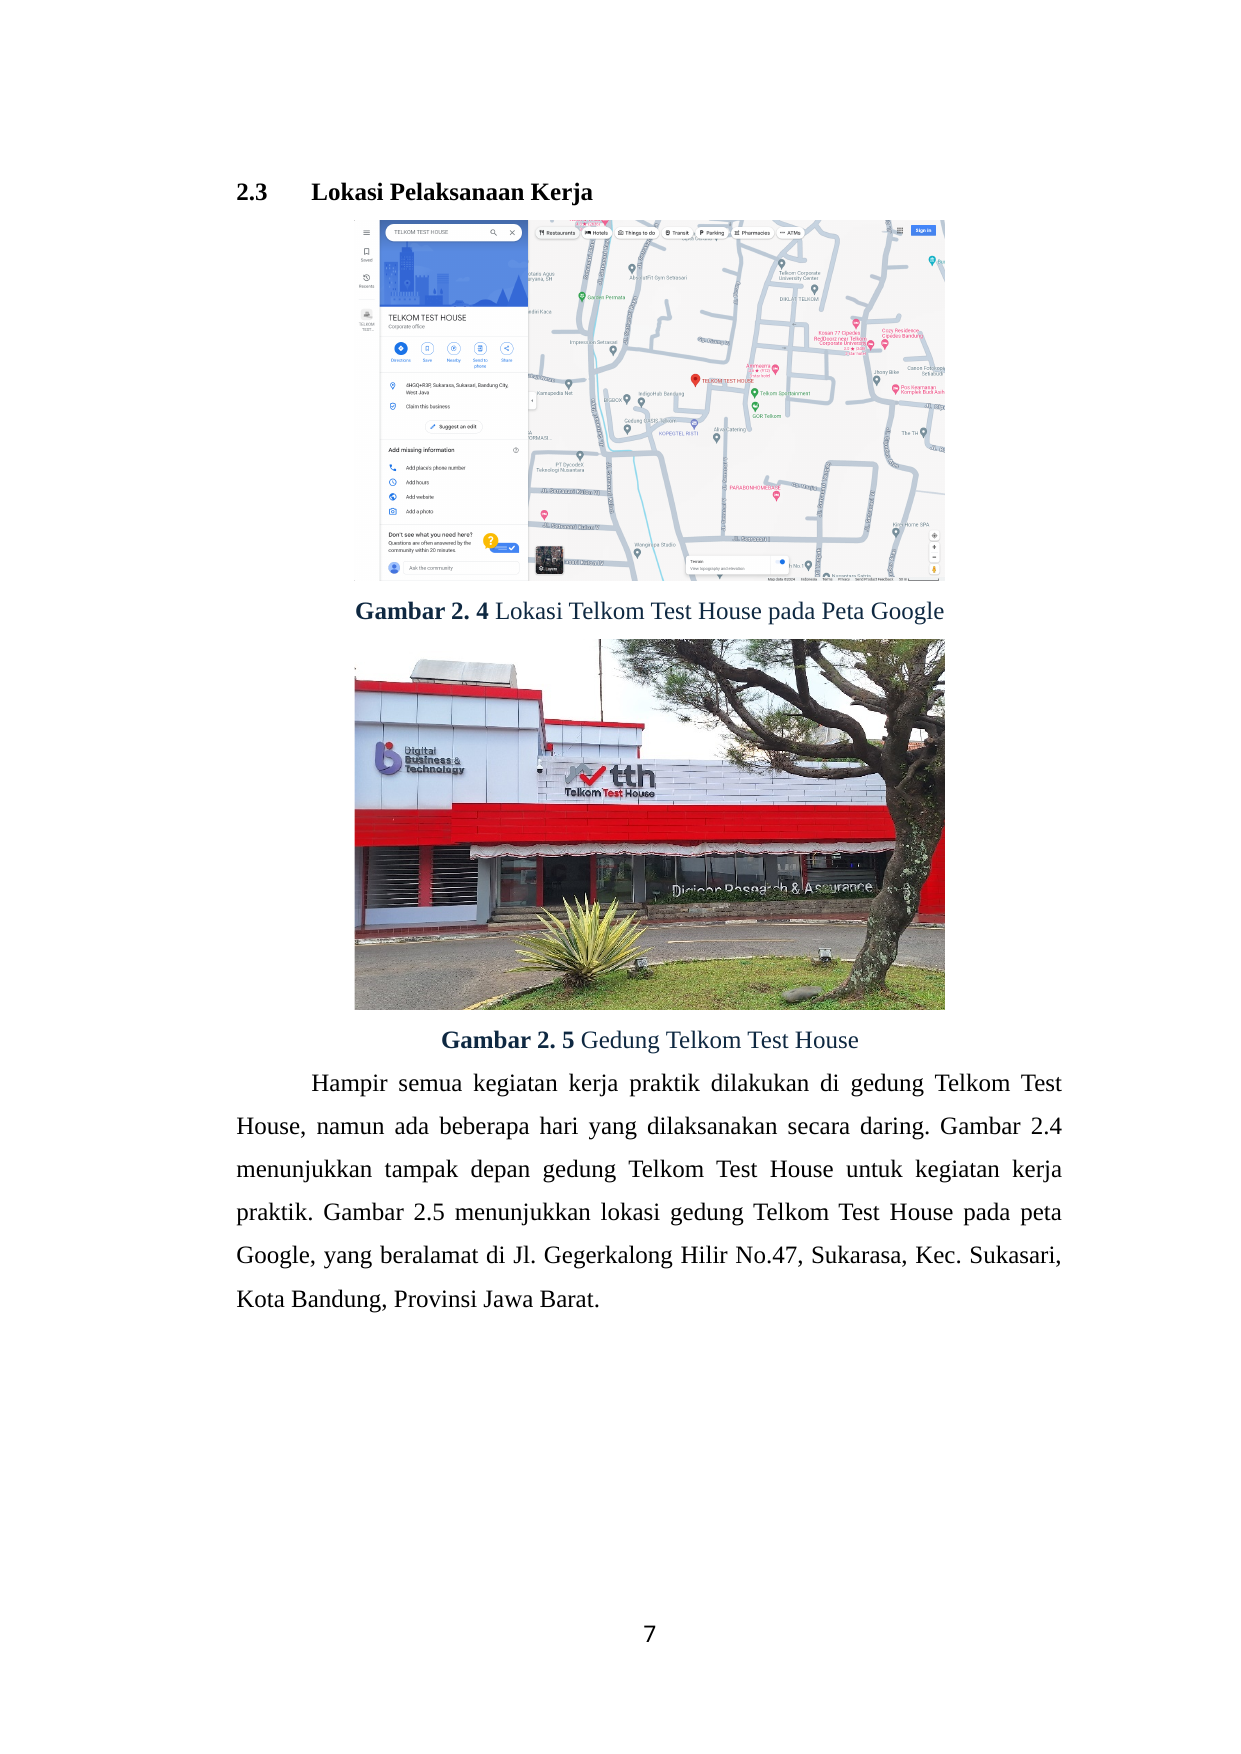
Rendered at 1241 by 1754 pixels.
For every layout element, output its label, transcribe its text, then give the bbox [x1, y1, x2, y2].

text Gambar 2. 5 Gedung Telkom Test House [236, 1025, 1063, 1054]
text Gambar 2. 4 Lokasi Telkom Test House pada Peta Google [236, 596, 1063, 625]
picture [354, 220, 945, 581]
picture [354, 639, 945, 1010]
text Hampir semua kegiatan kerja praktik dilakukan di gedung Telkom Test House, namun ada beberapa hari yang dilaksanakan secara daring. Gambar 2.4 menunjukkan tampak depan gedung Telkom Test House untuk kegiatan kerja praktik. Gambar 2.5 menunjukkan lokasi gedung Telkom Test House pada peta Google, yang beralamat di Jl. Gegerkalong Hilir No.47, Sukarasa, Kec. Sukasari, Kota Bandung, Provinsi Jawa Barat. [236, 1068, 1063, 1312]
subtitle 2.3 Lokasi Pelaksanaan Kerja [236, 177, 1063, 206]
